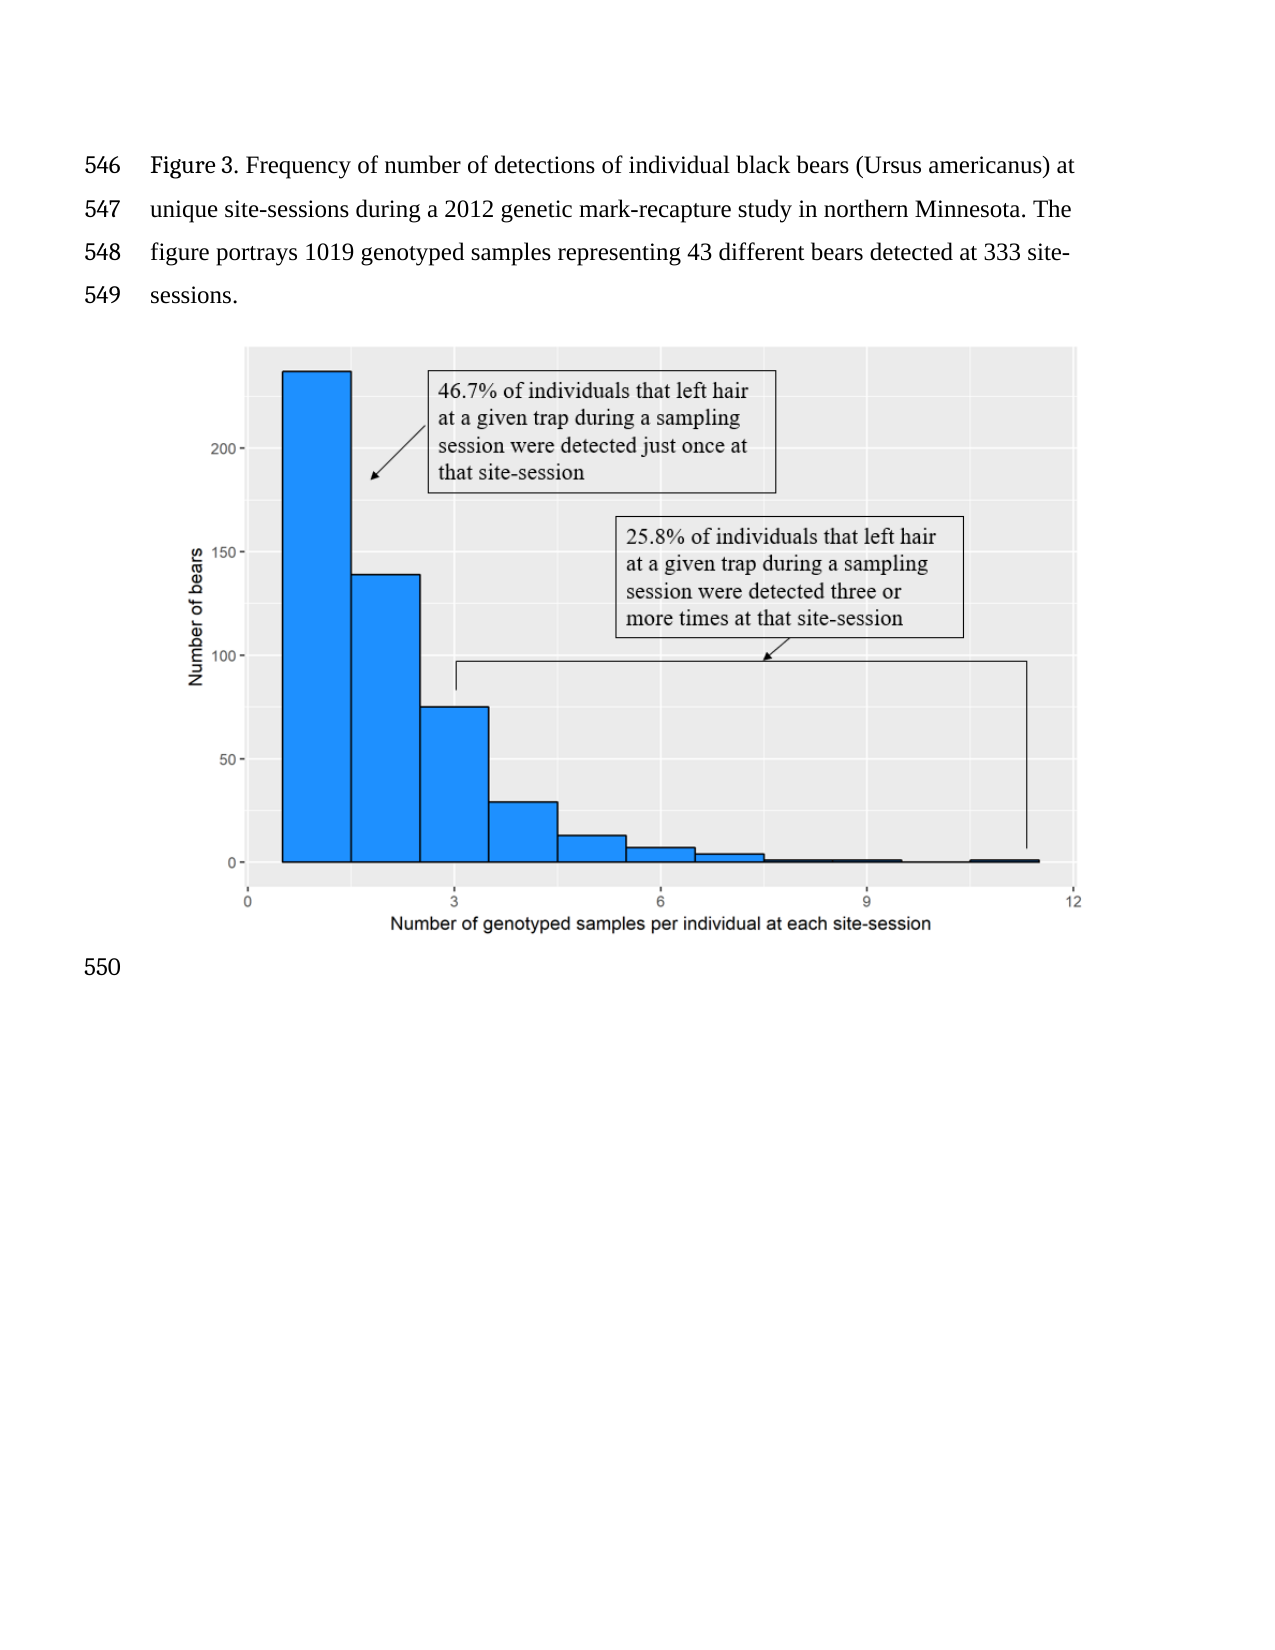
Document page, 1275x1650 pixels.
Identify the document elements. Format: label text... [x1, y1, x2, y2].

picture [150, 323, 1125, 976]
text Figure 3. Frequency of number of detections of individual black bears (Ursus americanus) at unique site-sessions during a 2012 genetic mark-recapture study in northern Minnesota. The figure portrays 1019 genotyped samples representing 43 different bears detected at 333 site-sessions. [150, 150, 1125, 323]
